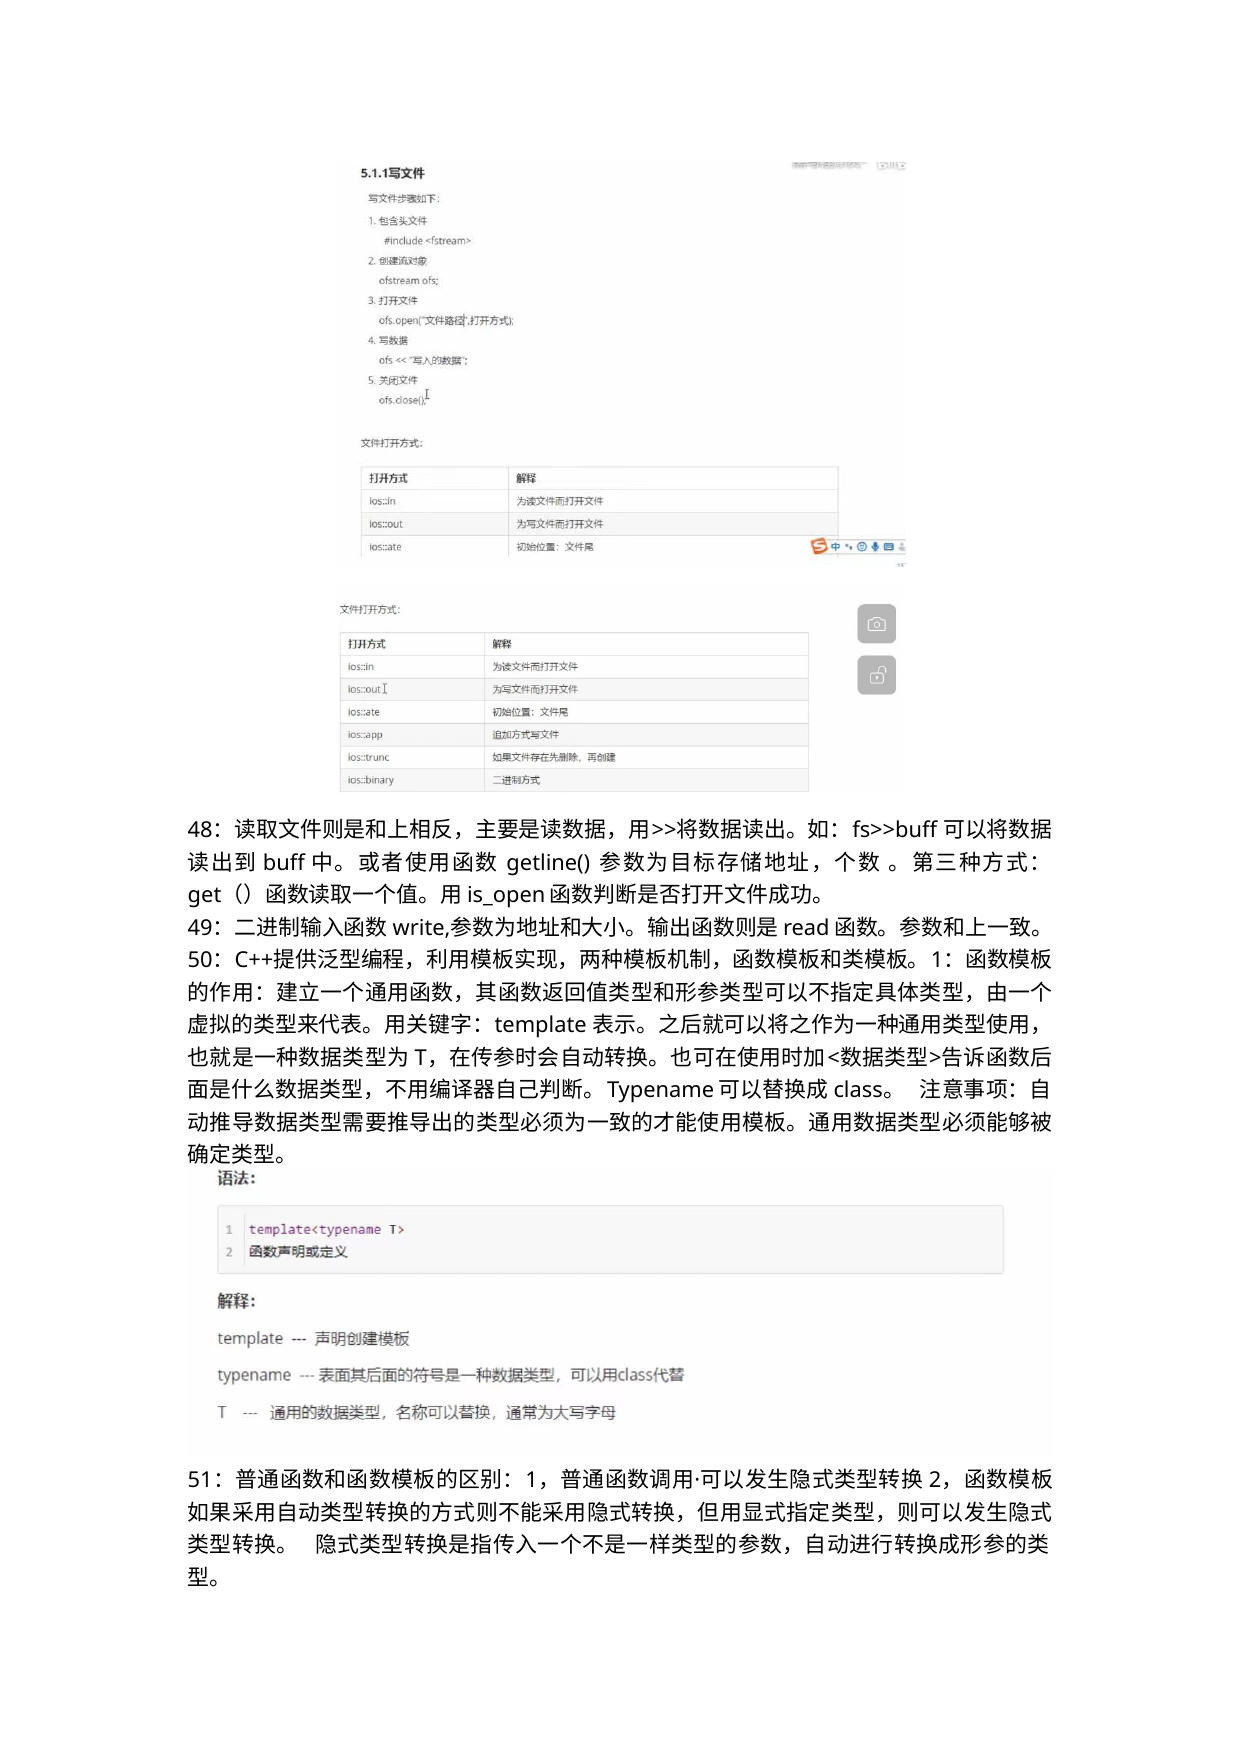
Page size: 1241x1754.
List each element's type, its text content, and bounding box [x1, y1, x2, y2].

picture [338, 584, 902, 794]
text 49：二进制输入函数 write,参数为地址和大小。输出函数则是read函数。参数和上一致。 [187, 909, 1053, 942]
picture [333, 162, 907, 567]
text 50：C++提供泛型编程，利用模板实现，两种模板机制，函数模板和类模板。1：函数模板的作用：建立一个通用函数，其函数返回值类型和形参类型可以不指定具体类型，由一个虚拟的类型来代表。用关键字：template 表示。之后就可以将之作为一种通用类型使用，也就是一种数据类型为T，在传参时会自动转换。也可在使用时加<数据类型>告诉函数后面是什么数据类型，不用编译器自己判断。Typename可以替换成class。 注意事项：自动推导数据类型需要推导出的类型必须为一致的才能使用模板。通用数据类型必须能够被确定类型。 [187, 942, 1053, 1169]
text 51：普通函数和函数模板的区别：1，普通函数调用·可以发生隐式类型转换 2，函数模板如果采用自动类型转换的方式则不能采用隐式转换，但用显式指定类型，则可以发生隐式类型转换。 隐式类型转换是指传入一个不是一样类型的参数，自动进行转换成形参的类型。 [187, 1462, 1053, 1592]
picture [187, 1169, 1053, 1456]
text 48：读取文件则是和上相反，主要是读数据，用>>将数据读出。如：fs>>buff 可以将数据读出到buff中。或者使用函数 getline() 参数为目标存储地址，个数 。第三种方式：get（）函数读取一个值。用 is_open函数判断是否打开文件成功。 [187, 812, 1053, 909]
